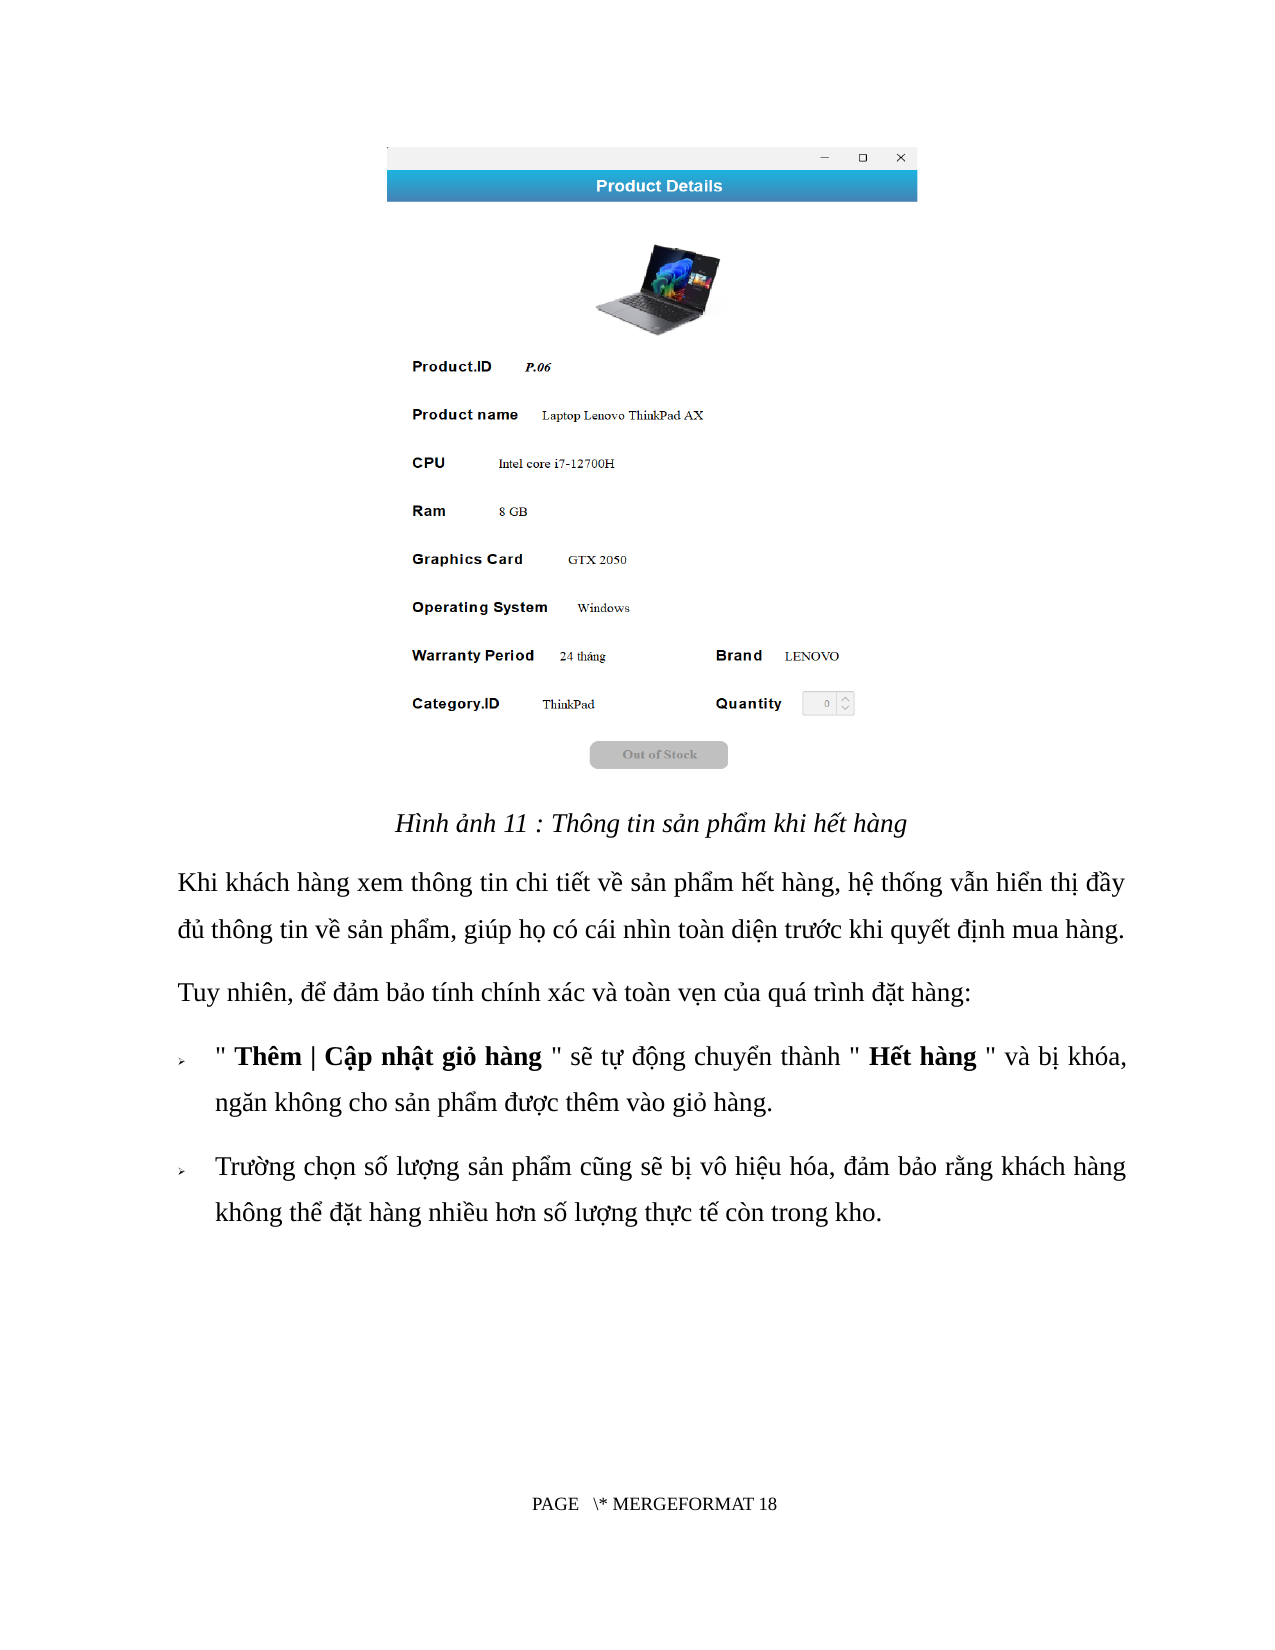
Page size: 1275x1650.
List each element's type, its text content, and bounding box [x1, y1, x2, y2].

picture [387, 147, 918, 775]
text Tuy nhiên, để đảm bảo tính chính xác và toàn vẹn của quá trình đặt hàng: [177, 976, 1127, 1007]
text Hình ảnh 11 : Thông tin sản phẩm khi hết hàng [177, 807, 1127, 838]
list Trường chọn số lượng sản phẩm cũng sẽ bị vô hiệu hóa, đảm bảo rằng khách hàng không thể đặt hàng nhiều hơn số lượng thực tế còn trong kho. [177, 1150, 1127, 1227]
list " Thêm | Cập nhật giỏ hàng " sẽ tự động chuyển thành " Hết hàng " và bị khóa, ngăn không cho sản phẩm được thêm vào giỏ hàng. [177, 1040, 1127, 1117]
text Khi khách hàng xem thông tin chi tiết về sản phẩm hết hàng, hệ thống vẫn hiển thị đầy đủ thông tin về sản phẩm, giúp họ có cái nhìn toàn diện trước khi quyết định mua hàng. [177, 866, 1127, 944]
